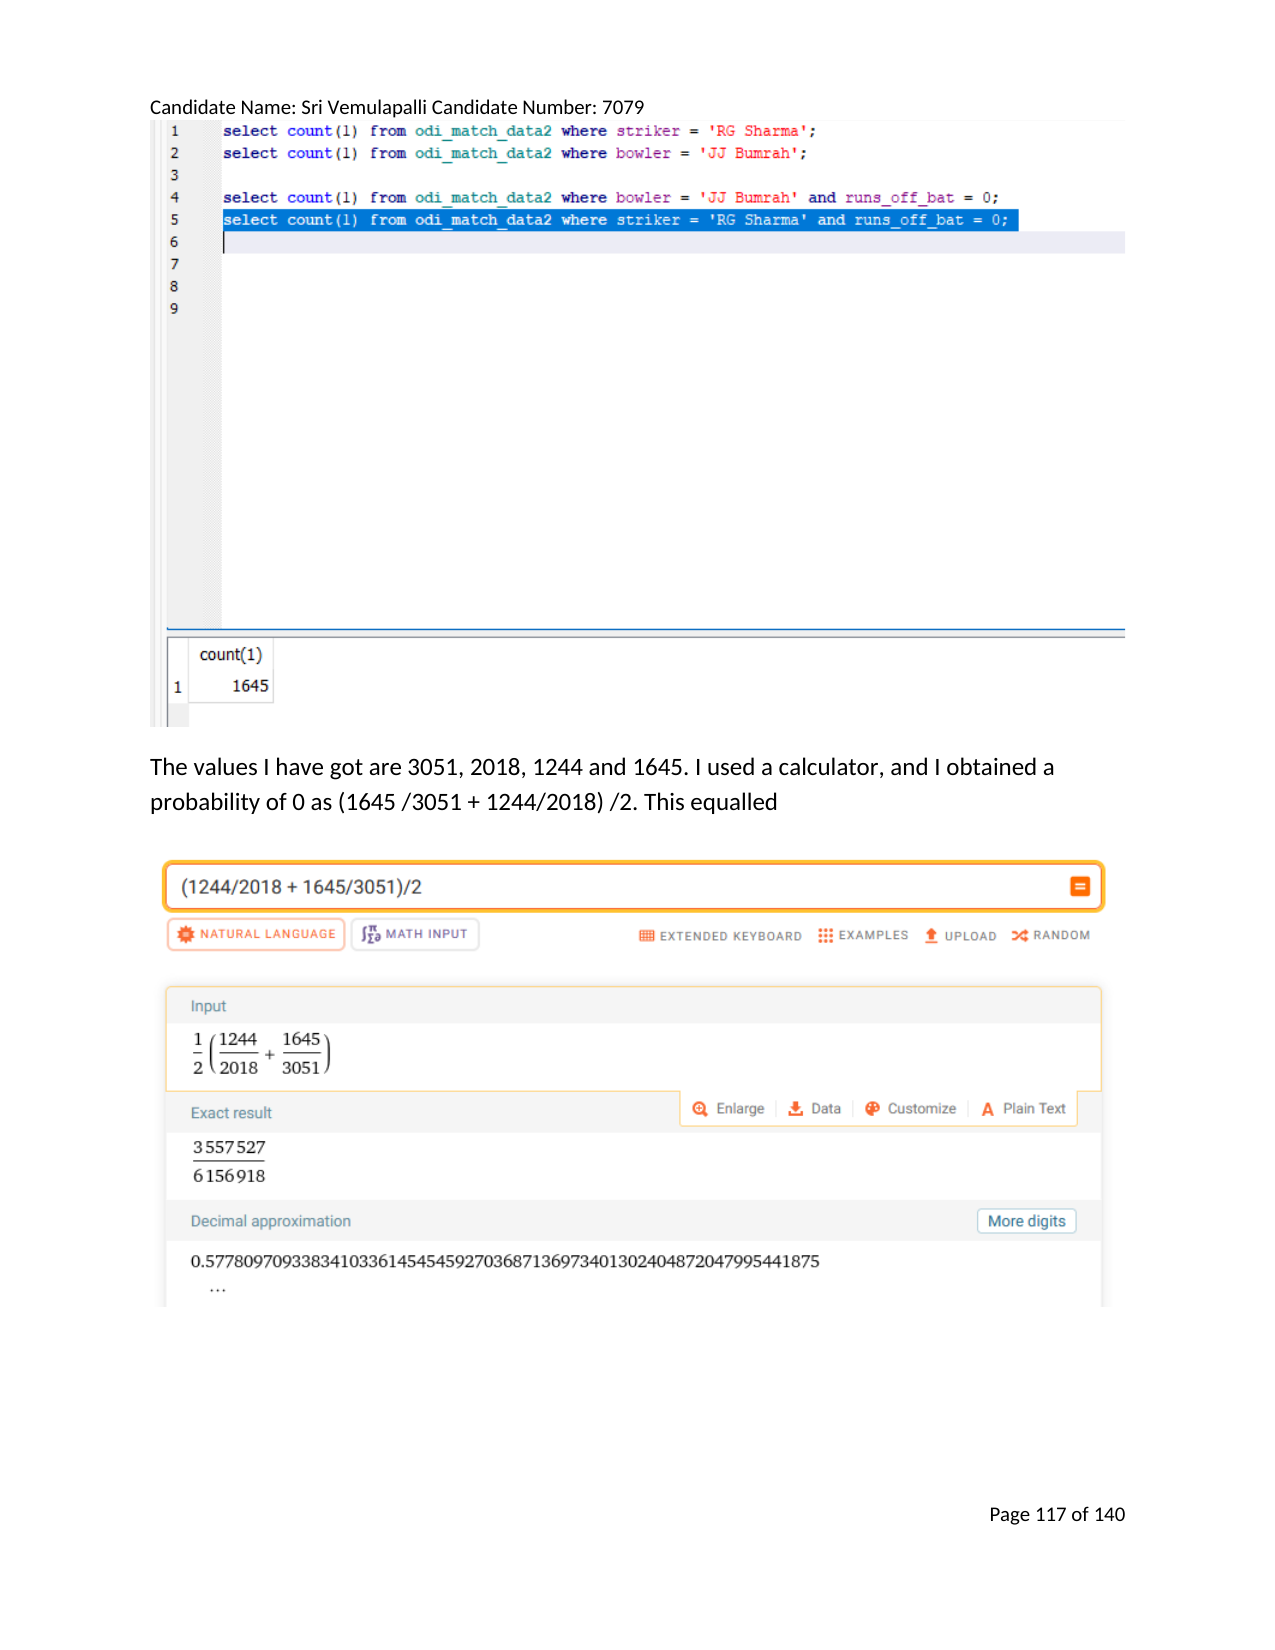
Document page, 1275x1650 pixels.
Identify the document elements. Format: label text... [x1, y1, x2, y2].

picture [150, 842, 1125, 1307]
picture [150, 120, 1125, 727]
text The values I have got are 3051, 2018, 1244 and 1645. I used a calculator, and I obtained a probability of 0 as (1645 /3051 + 1244/2018) /2. This equalled [150, 751, 1125, 817]
